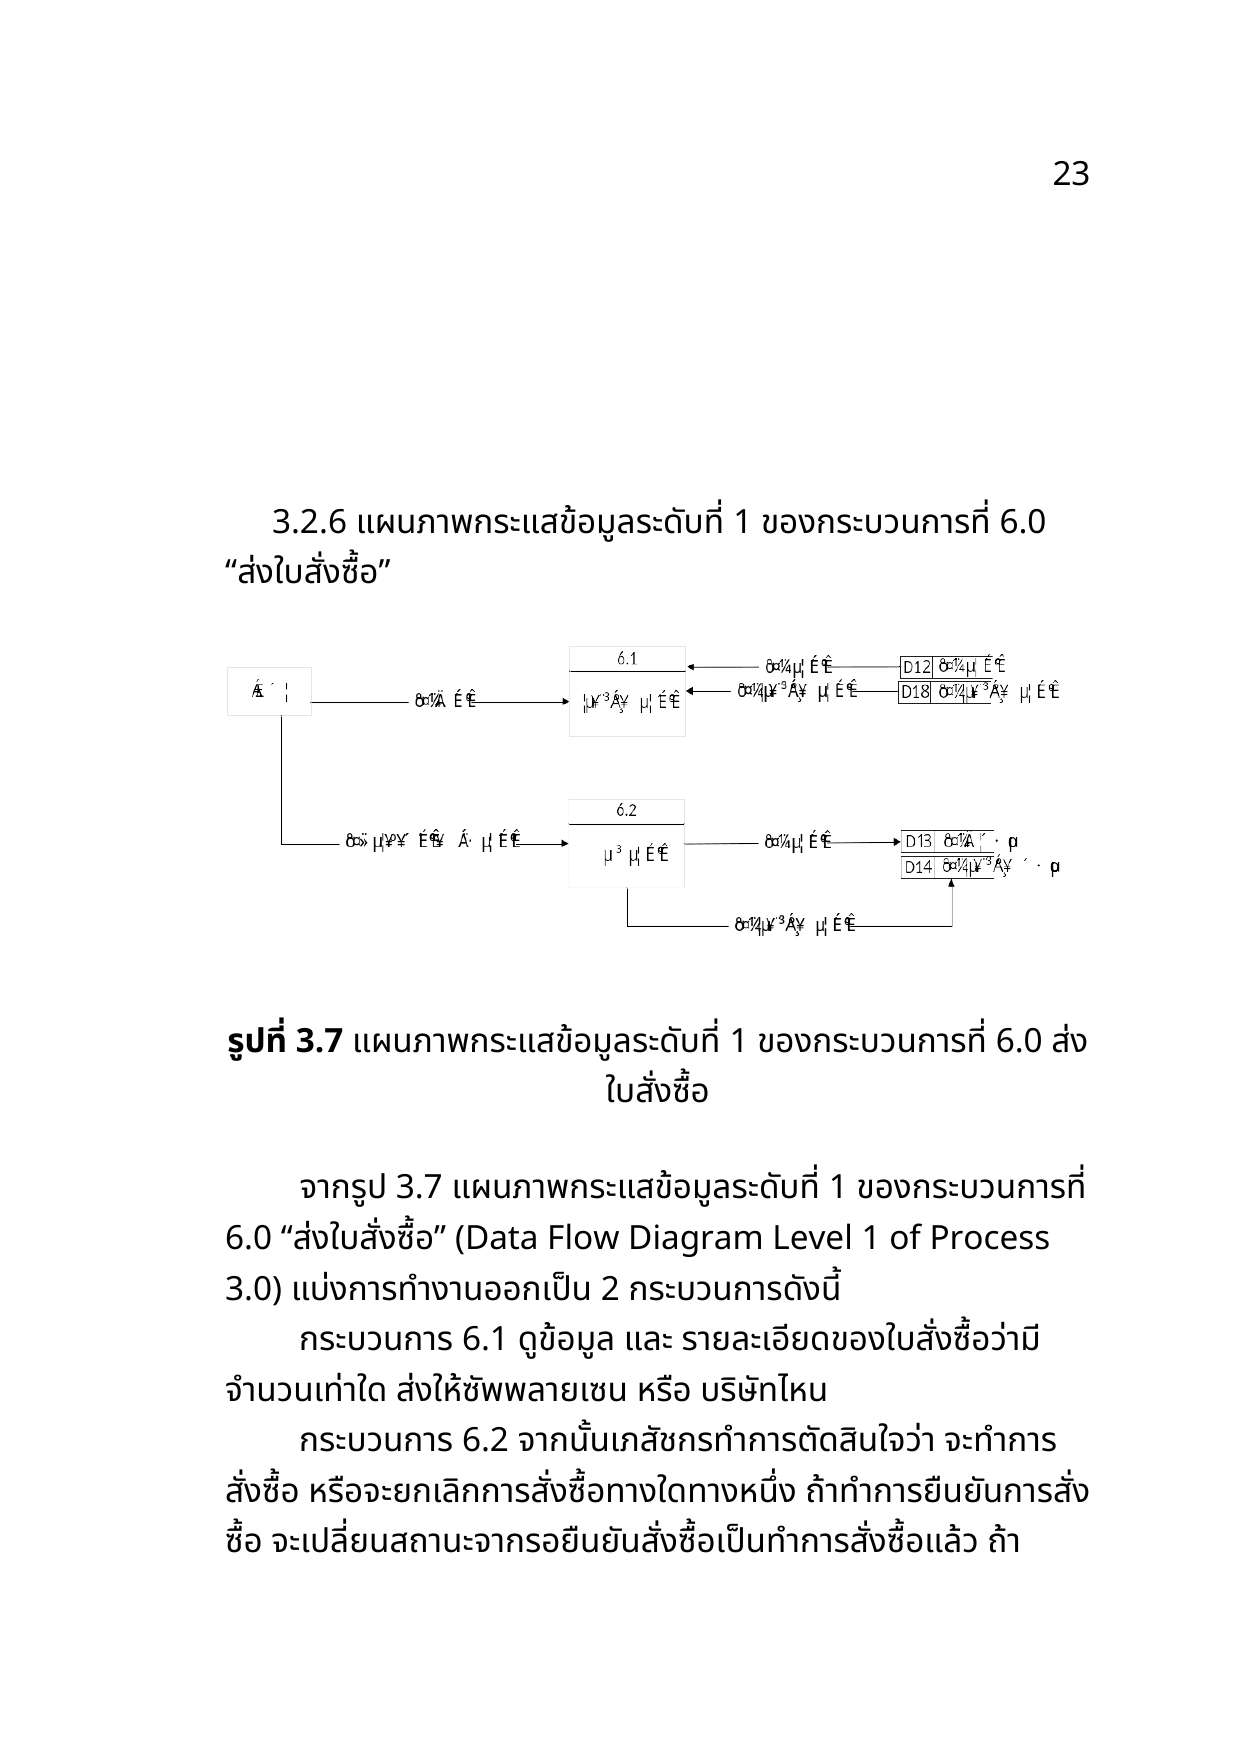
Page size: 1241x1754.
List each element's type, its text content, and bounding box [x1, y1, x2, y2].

text กระบวนการ 6.1 ดูข้อมูล และ รายละเอียดของใบสั่งซื้อว่ามีจำนวนเท่าใด ส่งให้ซัพพลายเซน หรือ บริษัทไหน [225, 1315, 1090, 1416]
text 3.2.6 แผนภาพกระแสข้อมูลระดับที่ 1 ของกระบวนการที่ 6.0 “ส่งใบสั่งซื้อ” [225, 497, 1090, 599]
text จากรูป 3.7 แผนภาพกระแสข้อมูลระดับที่ 1 ของกระบวนการที่ 6.0 “ส่งใบสั่งซื้อ” (Data Flow Diagram Level 1 of Process 3.0) แบ่งการทำงานออกเป็น 2 กระบวนการดังนี้ [225, 1163, 1090, 1315]
text รูปที่ 3.7 แผนภาพกระแสข้อมูลระดับที่ 1 ของกระบวนการที่ 6.0 ส่งใบสั่งซื้อ [225, 1017, 1090, 1118]
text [225, 1416, 1090, 1567]
